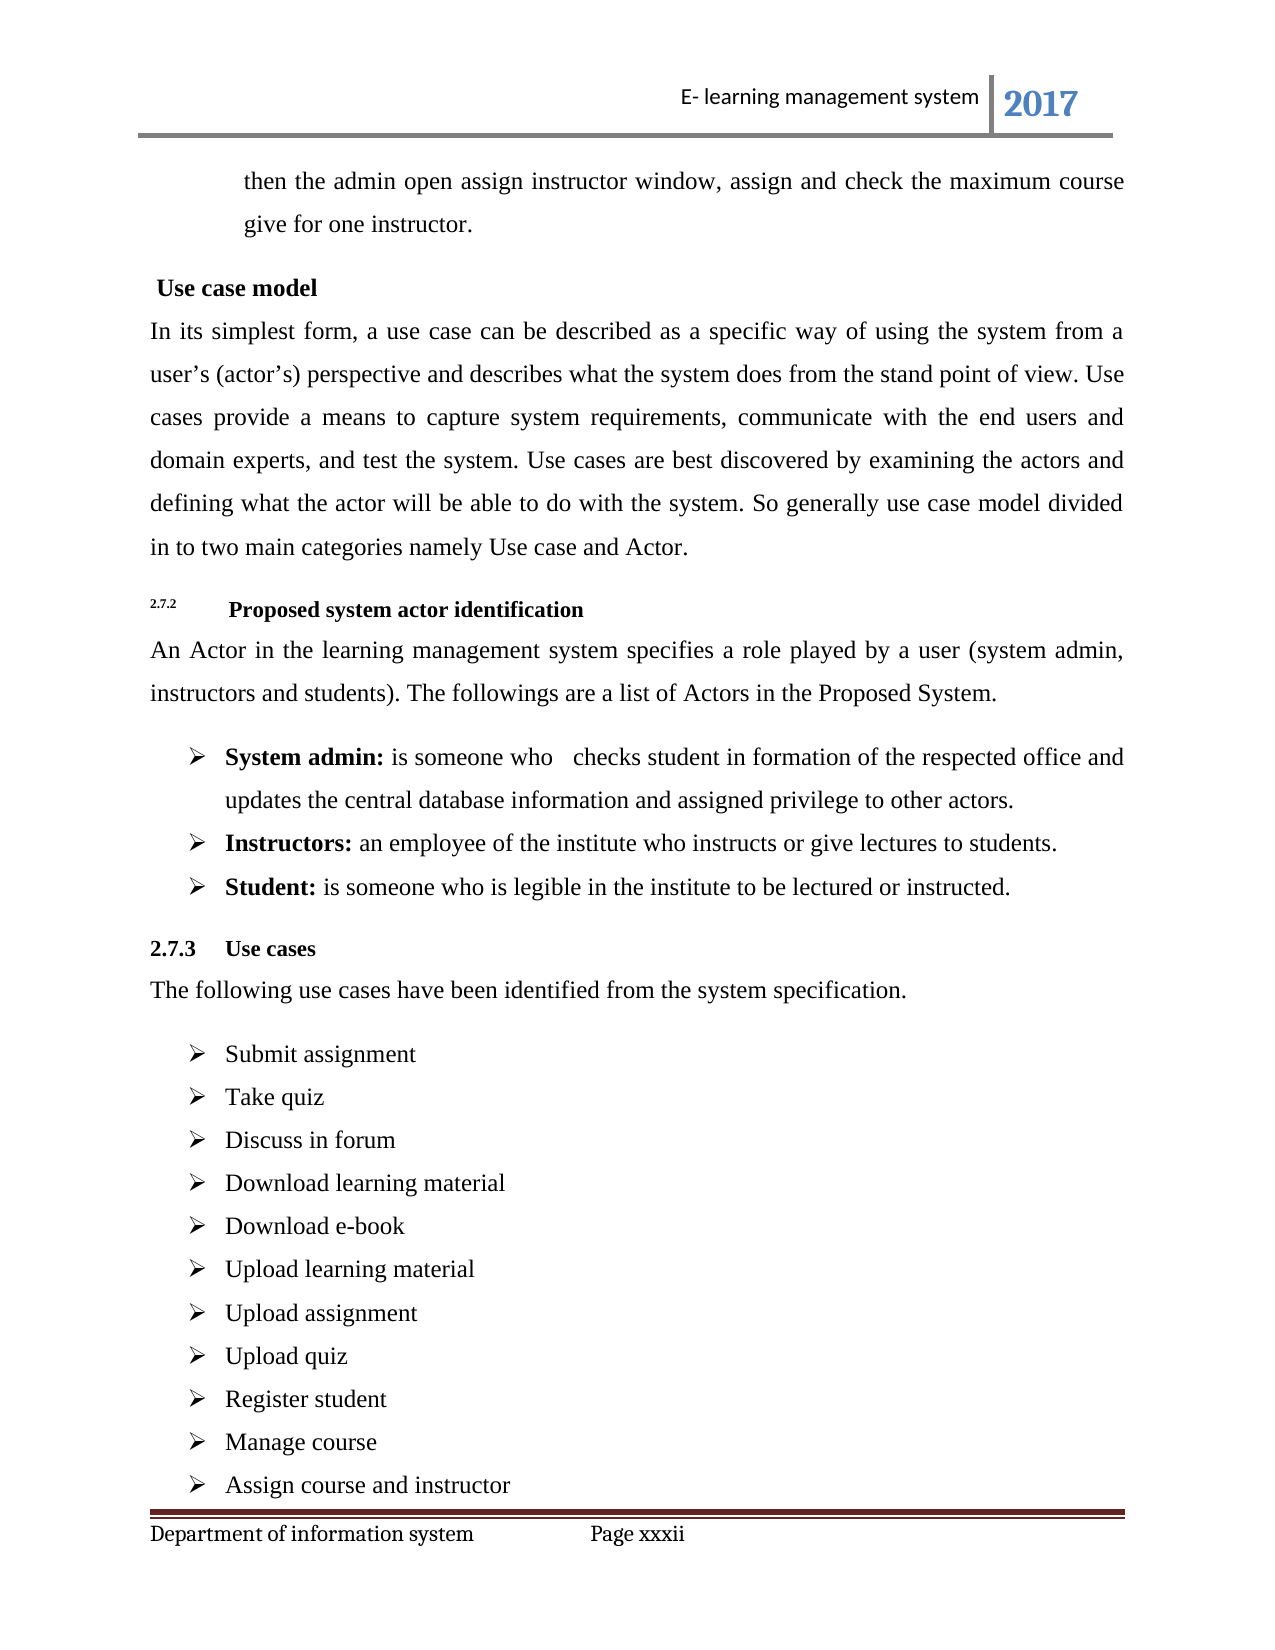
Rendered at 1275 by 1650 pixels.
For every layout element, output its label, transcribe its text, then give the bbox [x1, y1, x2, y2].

list Upload quiz [187, 1341, 1125, 1369]
list Discuss in forum [187, 1125, 1125, 1154]
subtitle Use case model [150, 273, 1125, 302]
list Download learning material [187, 1168, 1125, 1197]
list Register student [187, 1384, 1125, 1413]
text The following use cases have been identified from the system specification. [150, 975, 1125, 1004]
list Instructors: an employee of the institute who instructs or give lectures to students. [187, 828, 1125, 857]
list Upload assignment [187, 1298, 1125, 1326]
list Download e-book [187, 1211, 1125, 1240]
list Upload learning material [187, 1254, 1125, 1283]
list Submit assignment [187, 1039, 1125, 1068]
list Manage course [187, 1427, 1125, 1456]
text An Actor in the learning management system specifies a role played by a user (system admin, instructors and students). The followings are a list of Actors in the Proposed System. [150, 635, 1125, 707]
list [206, 166, 1125, 238]
list Take quiz [187, 1082, 1125, 1111]
subtitle Use cases [150, 936, 1125, 962]
subtitle Proposed system actor identification [150, 596, 1125, 622]
list Assign course and instructor [187, 1470, 1125, 1499]
list System admin: is someone who checks student in formation of the respected office and updates the central database information and assigned privilege to other actors. [187, 742, 1125, 814]
list Student: is someone who is legible in the institute to be lectured or instructed. [187, 872, 1125, 900]
text In its simplest form, a use case can be described as a specific way of using the system from a user’s (actor’s) perspective and describes what the system does from the stand point of view. Use cases provide a means to capture system requirements, communicate with the end users and domain experts, and test the system. Use cases are best discovered by examining the actors and defining what the actor will be able to do with the system. So generally use case model divided in to two main categories namely Use case and Actor. [150, 316, 1125, 560]
